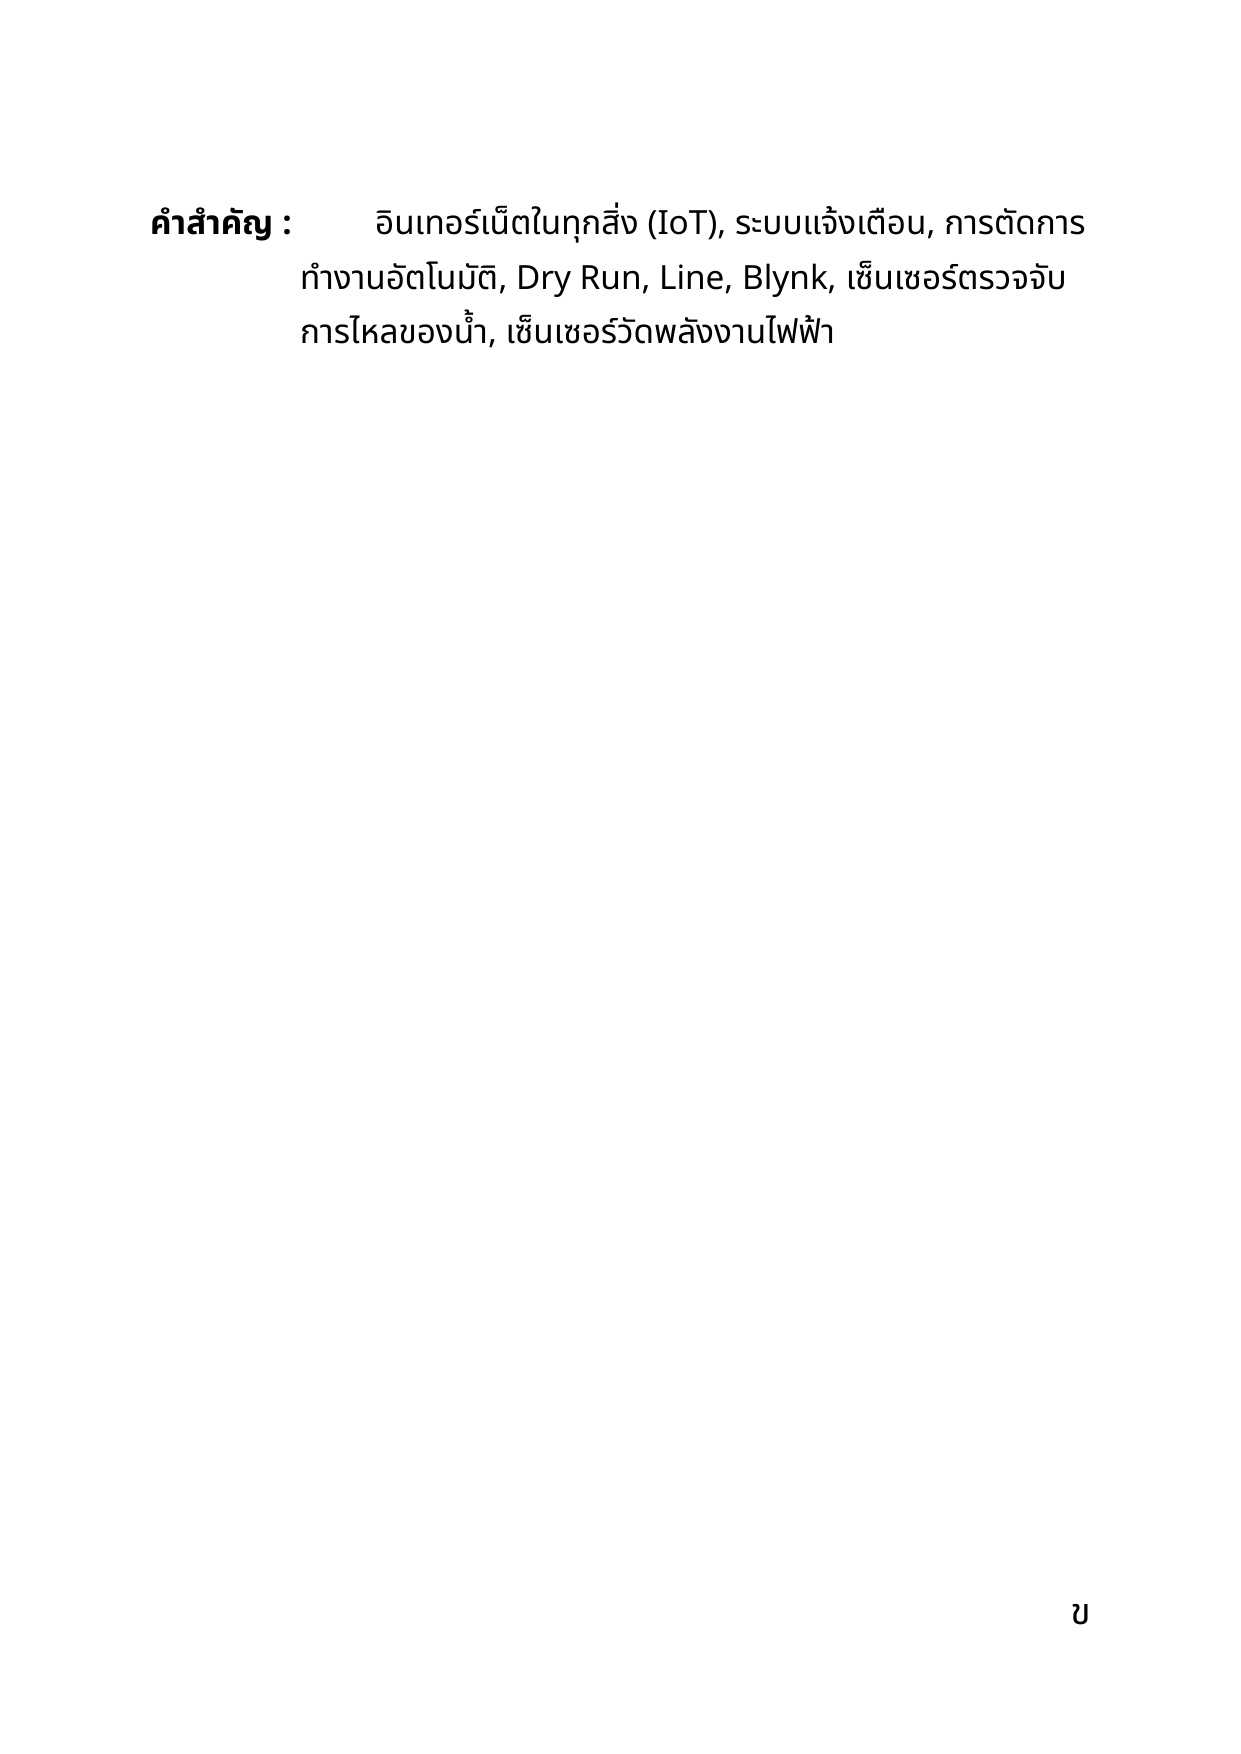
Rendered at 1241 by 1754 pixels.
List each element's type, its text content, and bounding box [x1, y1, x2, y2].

text คำสำคัญ : อินเทอร์เน็ตในทุกสิ่ง (IoT), ระบบแจ้งเตือน, การตัดการทำงานอัตโนมัติ, Dry Run, Line, Blynk, เซ็นเซอร์ตรวจจับการไหลของน้ำ, เซ็นเซอร์วัดพลังงานไฟฟ้า [150, 199, 1090, 359]
